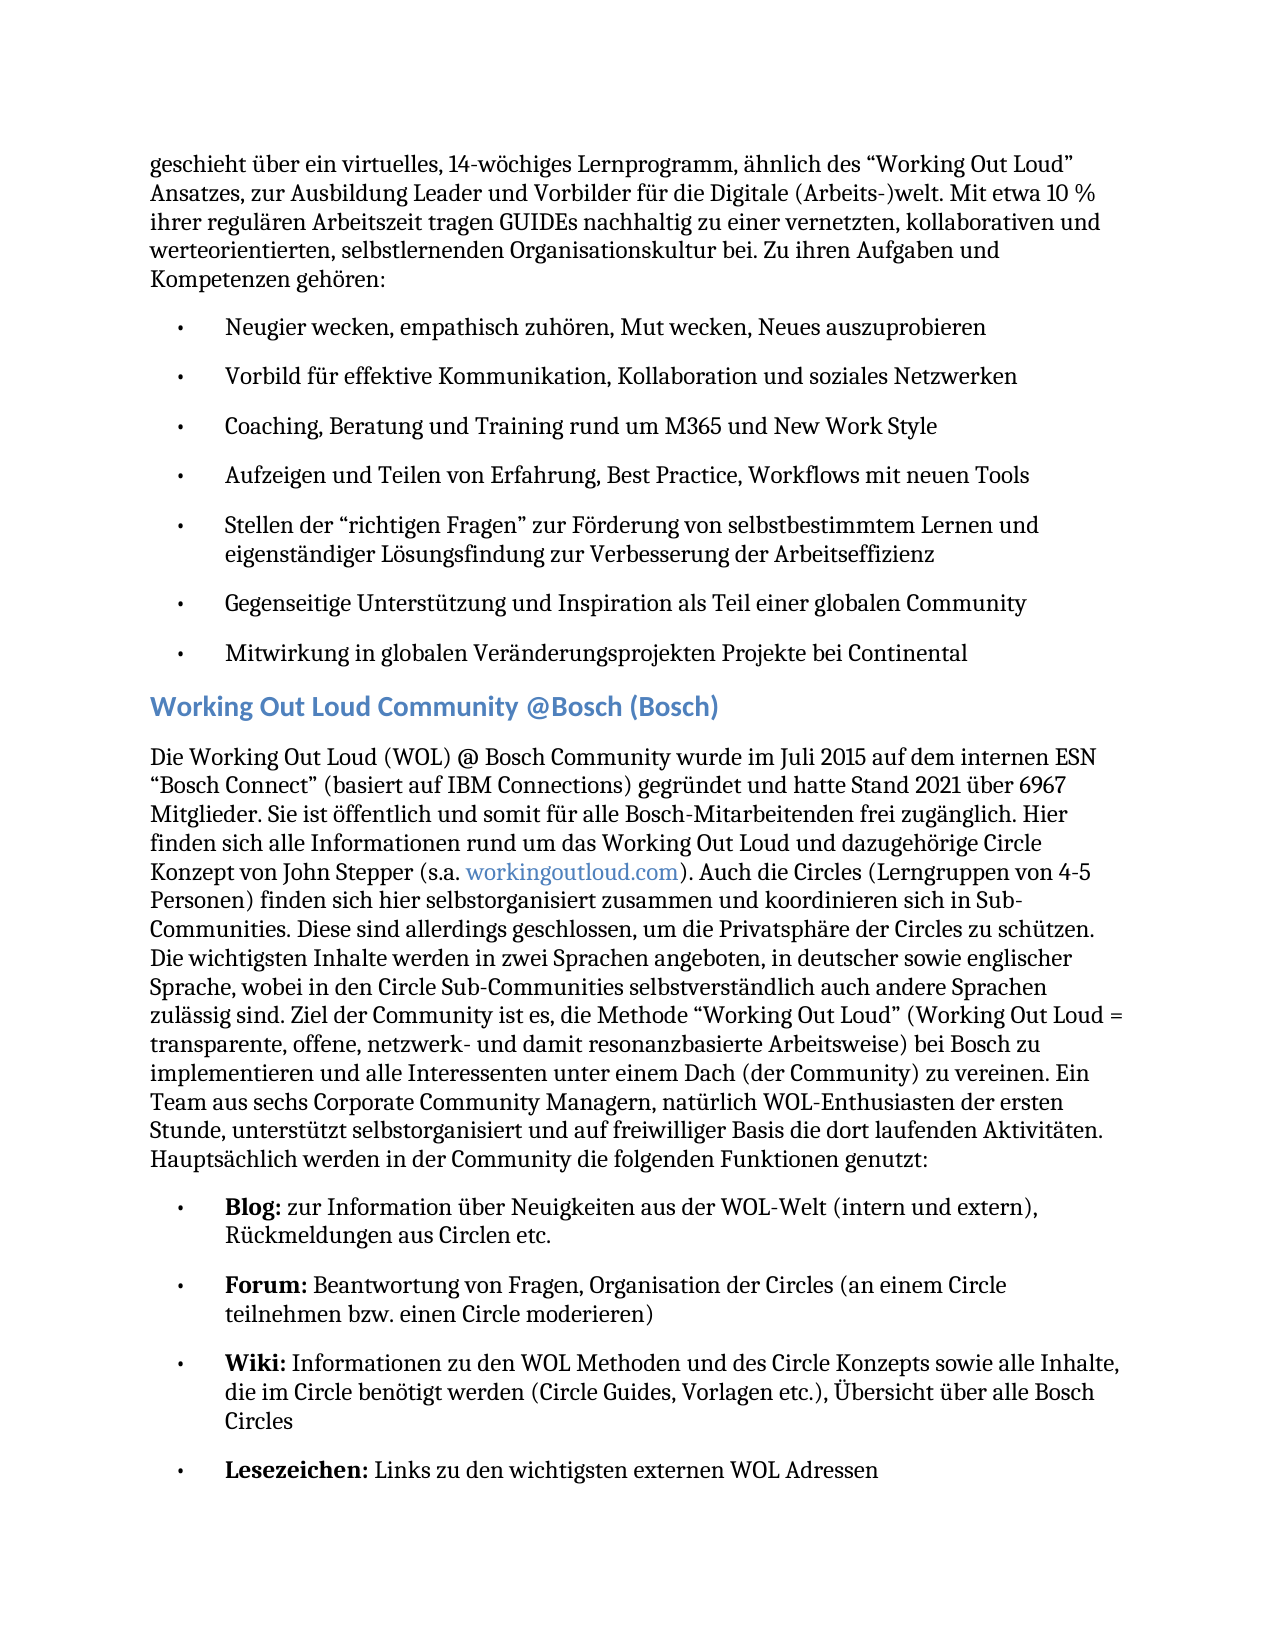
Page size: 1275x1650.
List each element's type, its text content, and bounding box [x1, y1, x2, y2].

list Blog: zur Information über Neuigkeiten aus der WOL-Welt (intern und extern), Rückmeldungen aus Circlen etc. [175, 1193, 1125, 1250]
list Gegenseitige Unterstützung und Inspiration als Teil einer globalen Community [175, 589, 1125, 618]
list Wiki: Informationen zu den WOL Methoden und des Circle Konzepts sowie alle Inhalte, die im Circle benötigt werden (Circle Guides, Vorlagen etc.), Übersicht über alle Bosch Circles [175, 1349, 1125, 1436]
list Vorbild für effektive Kommunikation, Kollaboration und soziales Netzwerken [175, 362, 1125, 391]
list Forum: Beantwortung von Fragen, Organisation der Circles (an einem Circle teilnehmen bzw. einen Circle moderieren) [175, 1271, 1125, 1328]
list Aufzeigen und Teilen von Erfahrung, Best Practice, Workflows mit neuen Tools [175, 461, 1125, 490]
text Die Working Out Loud (WOL) @ Bosch Community wurde im Juli 2015 auf dem internen ESN “Bosch Connect” (basiert auf IBM Connections) gegründet und hatte Stand 2021 über 6967 Mitglieder. Sie ist öffentlich und somit für alle Bosch-Mitarbeitenden frei zugänglich. Hier finden sich alle Informationen rund um das Working Out Loud und dazugehörige Circle Konzept von John Stepper (s.a. workingoutloud.com). Auch die Circles (Lerngruppen von 4-5 Personen) finden sich hier selbstorganisiert zusammen und koordinieren sich in Sub-Communities. Diese sind allerdings geschlossen, um die Privatsphäre der Circles zu schützen. Die wichtigsten Inhalte werden in zwei Sprachen angeboten, in deutscher sowie englischer Sprache, wobei in den Circle Sub-Communities selbstverständlich auch andere Sprachen zulässig sind. Ziel der Community ist es, die Methode “Working Out Loud” (Working Out Loud = transparente, offene, netzwerk- und damit resonanzbasierte Arbeitsweise) bei Bosch zu implementieren und alle Interessenten unter einem Dach (der Community) zu vereinen. Ein Team aus sechs Corporate Community Managern, natürlich WOL-Enthusiasten der ersten Stunde, unterstützt selbstorganisiert und auf freiwilliger Basis die dort laufenden Aktivitäten. Hauptsächlich werden in der Community die folgenden Funktionen genutzt: [150, 743, 1125, 1174]
list Coaching, Beratung und Training rund um M365 und New Work Style [175, 412, 1125, 440]
subtitle Working Out Loud Community @Bosch (Bosch) [150, 688, 1125, 724]
list Mitwirkung in globalen Veränderungsprojekten Projekte bei Continental [175, 639, 1125, 667]
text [150, 150, 1125, 294]
list Lesezeichen: Links zu den wichtigsten externen WOL Adressen [175, 1456, 1125, 1485]
list Stellen der “richtigen Fragen” zur Förderung von selbstbestimmtem Lernen und eigenständiger Lösungsfindung zur Verbesserung der Arbeitseffizienz [175, 511, 1125, 568]
list Neugier wecken, empathisch zuhören, Mut wecken, Neues auszuprobieren [175, 312, 1125, 341]
